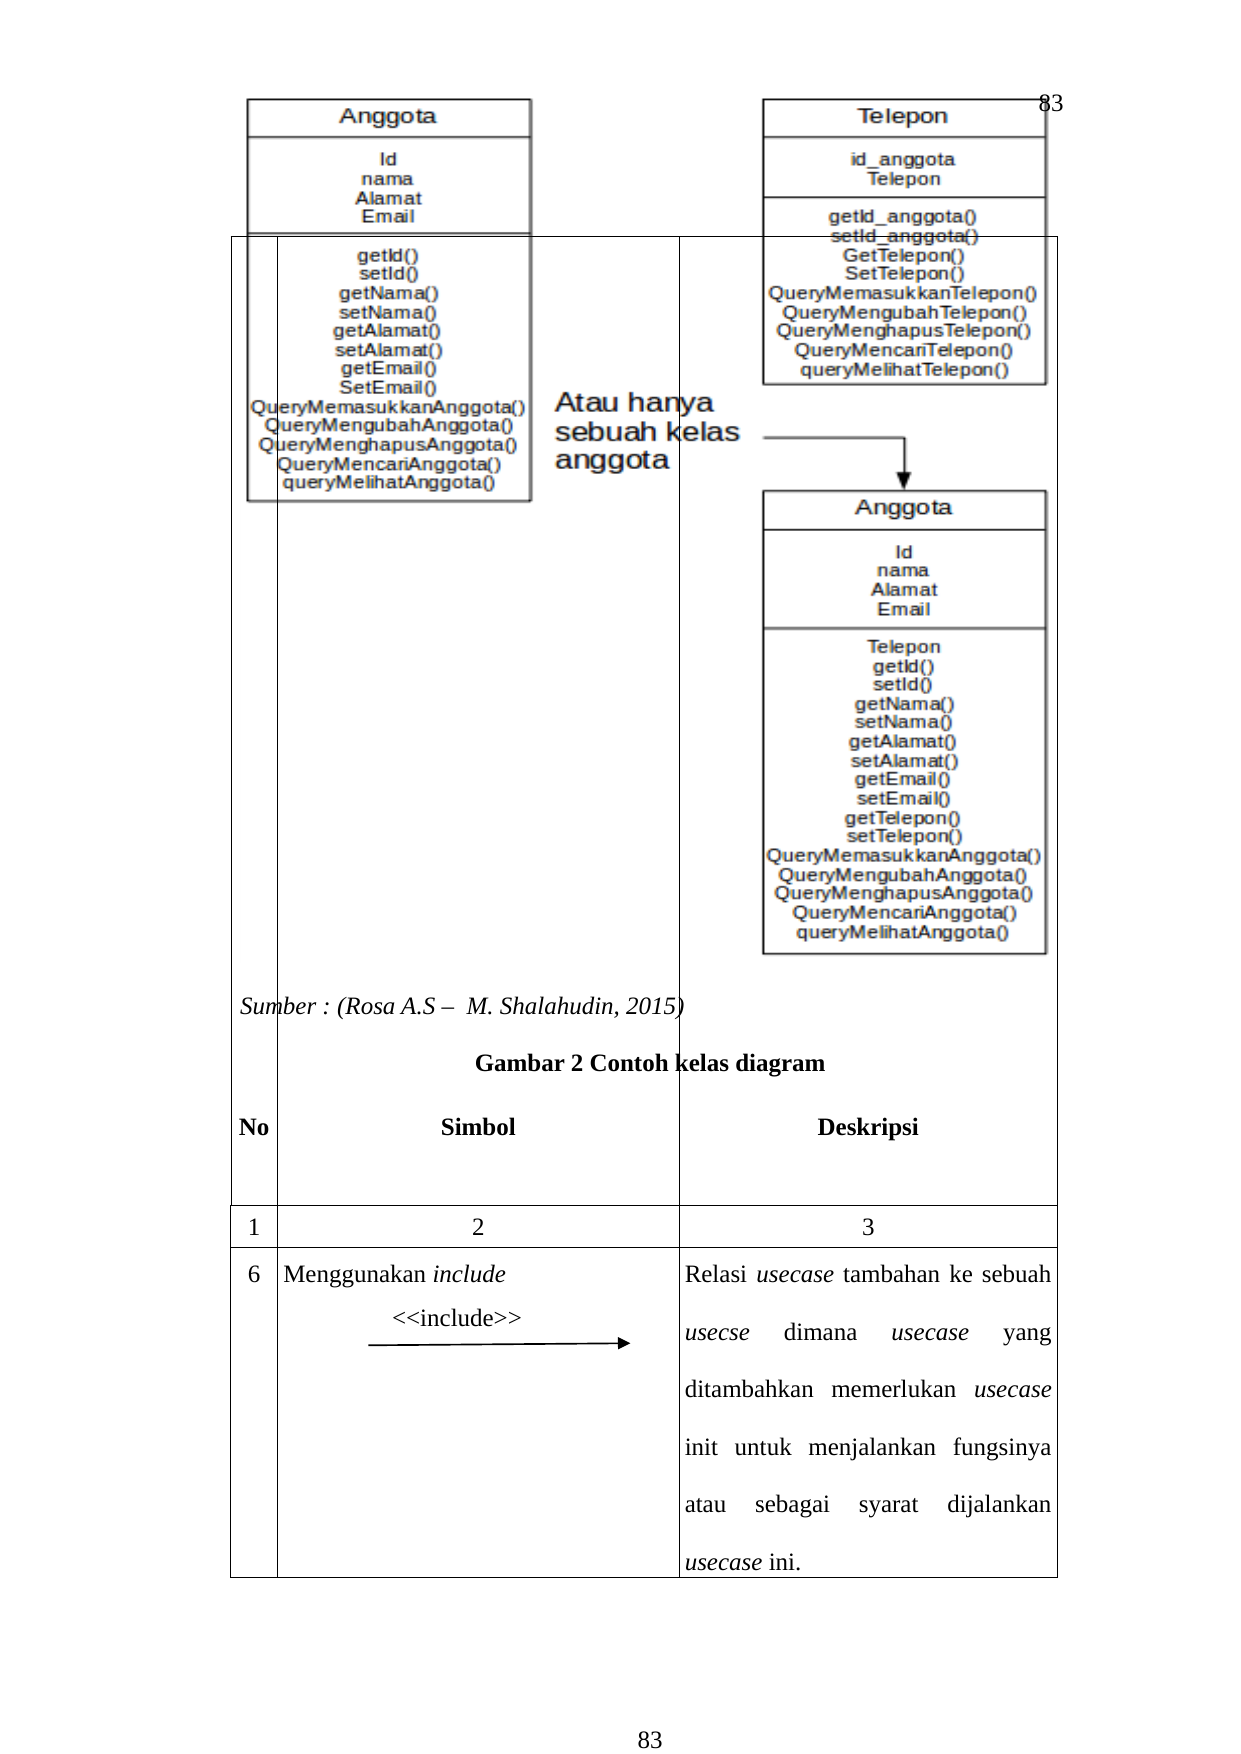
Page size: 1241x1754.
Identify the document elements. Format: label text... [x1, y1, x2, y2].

table_cell Relasi usecase tambahan ke sebuah usecse dimana usecase yang ditambahkan memerlukan usecase init untuk menjalankan fungsinya atau sebagai syarat dijalankan usecase ini. [680, 1248, 1057, 1577]
table_header No [232, 237, 277, 1205]
table_cell 6 [231, 1248, 277, 1577]
table_cell Menggunakan include [278, 1248, 679, 1577]
table_header 2 [278, 1206, 679, 1247]
picture [239, 94, 1060, 963]
table_header Deskripsi [680, 237, 1057, 1205]
table_header 3 [680, 1206, 1057, 1247]
table_header Simbol [278, 237, 679, 1205]
table_header 1 [231, 1206, 277, 1247]
